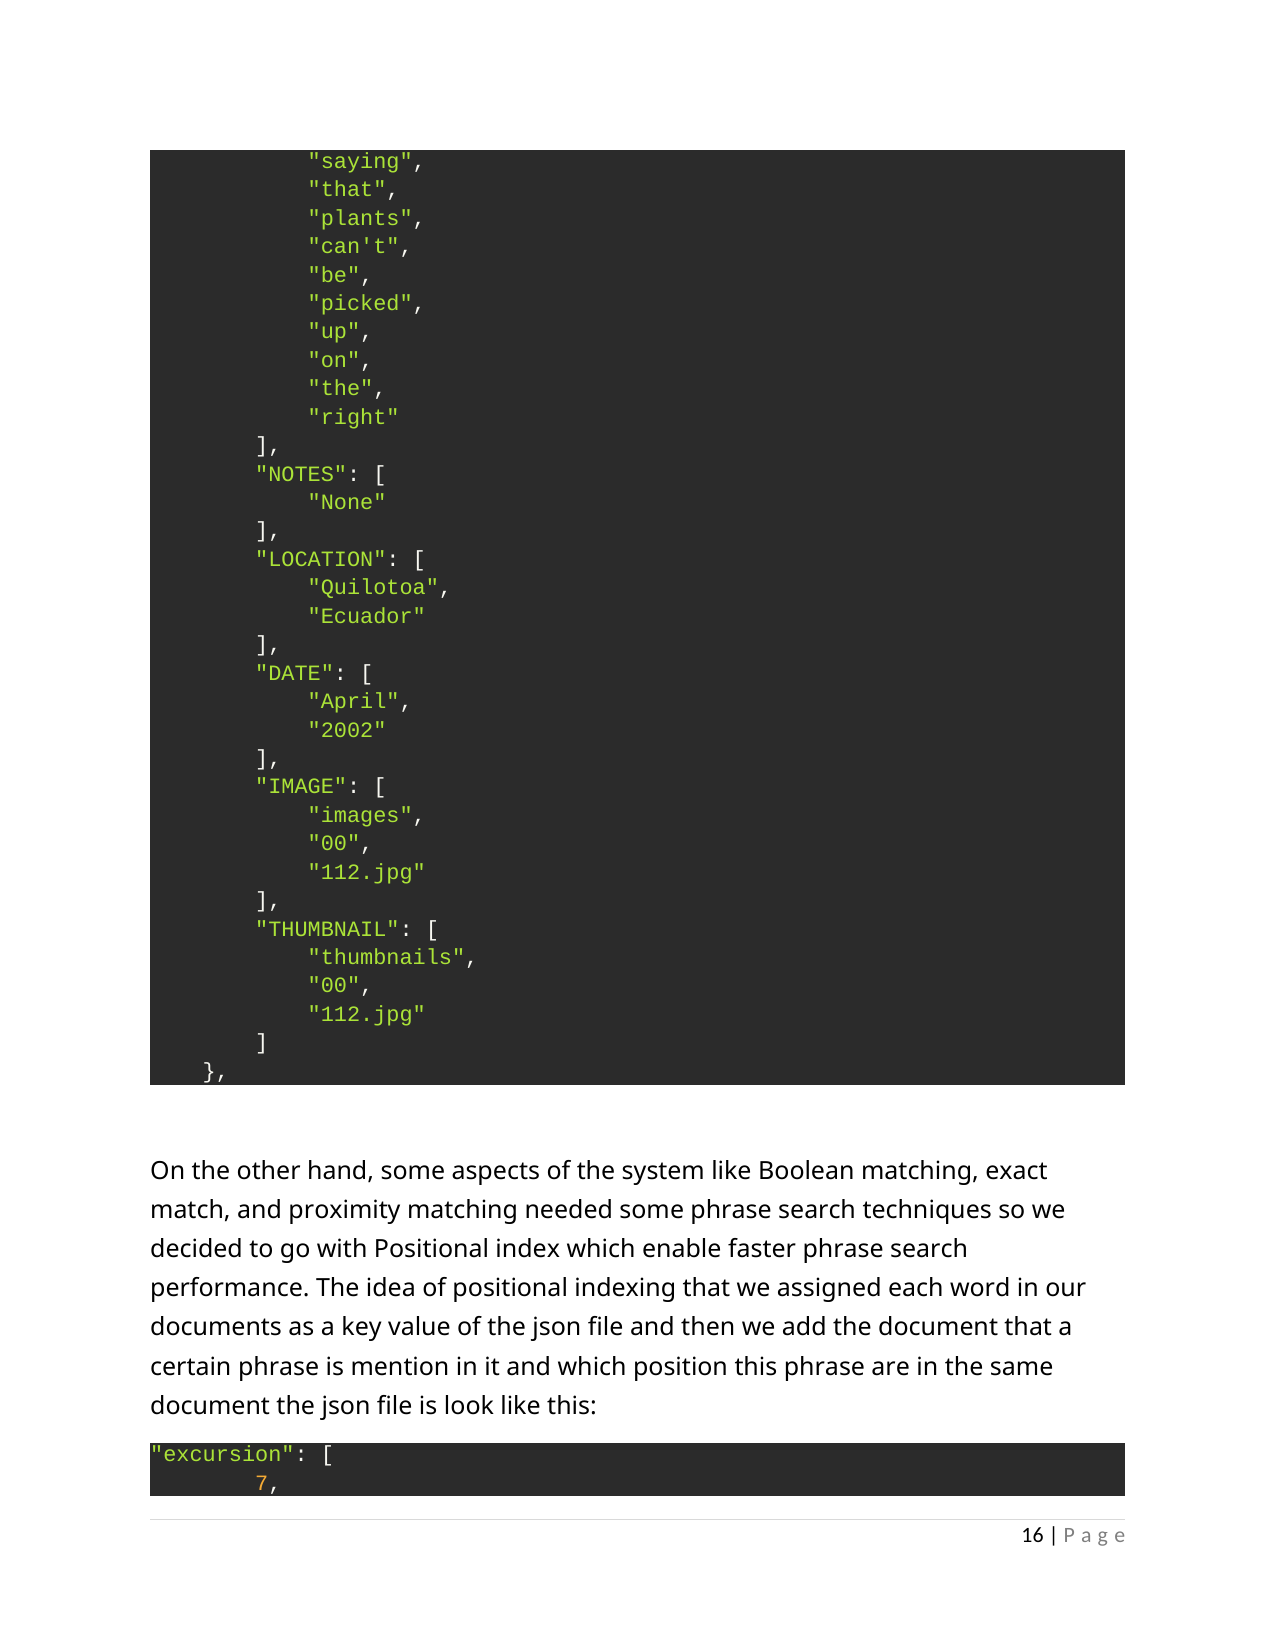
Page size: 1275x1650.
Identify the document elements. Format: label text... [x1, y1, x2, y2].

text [150, 1443, 1125, 1496]
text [150, 150, 1125, 1085]
text On the other hand, some aspects of the system like Boolean matching, exact match, and proximity matching needed some phrase search techniques so we decided to go with Positional index which enable faster phrase search performance. The idea of positional indexing that we assigned each word in our documents as a key value of the json file and then we add the document that a certain phrase is mention in it and which position this phrase are in the same document the json file is look like this: [150, 1152, 1125, 1421]
